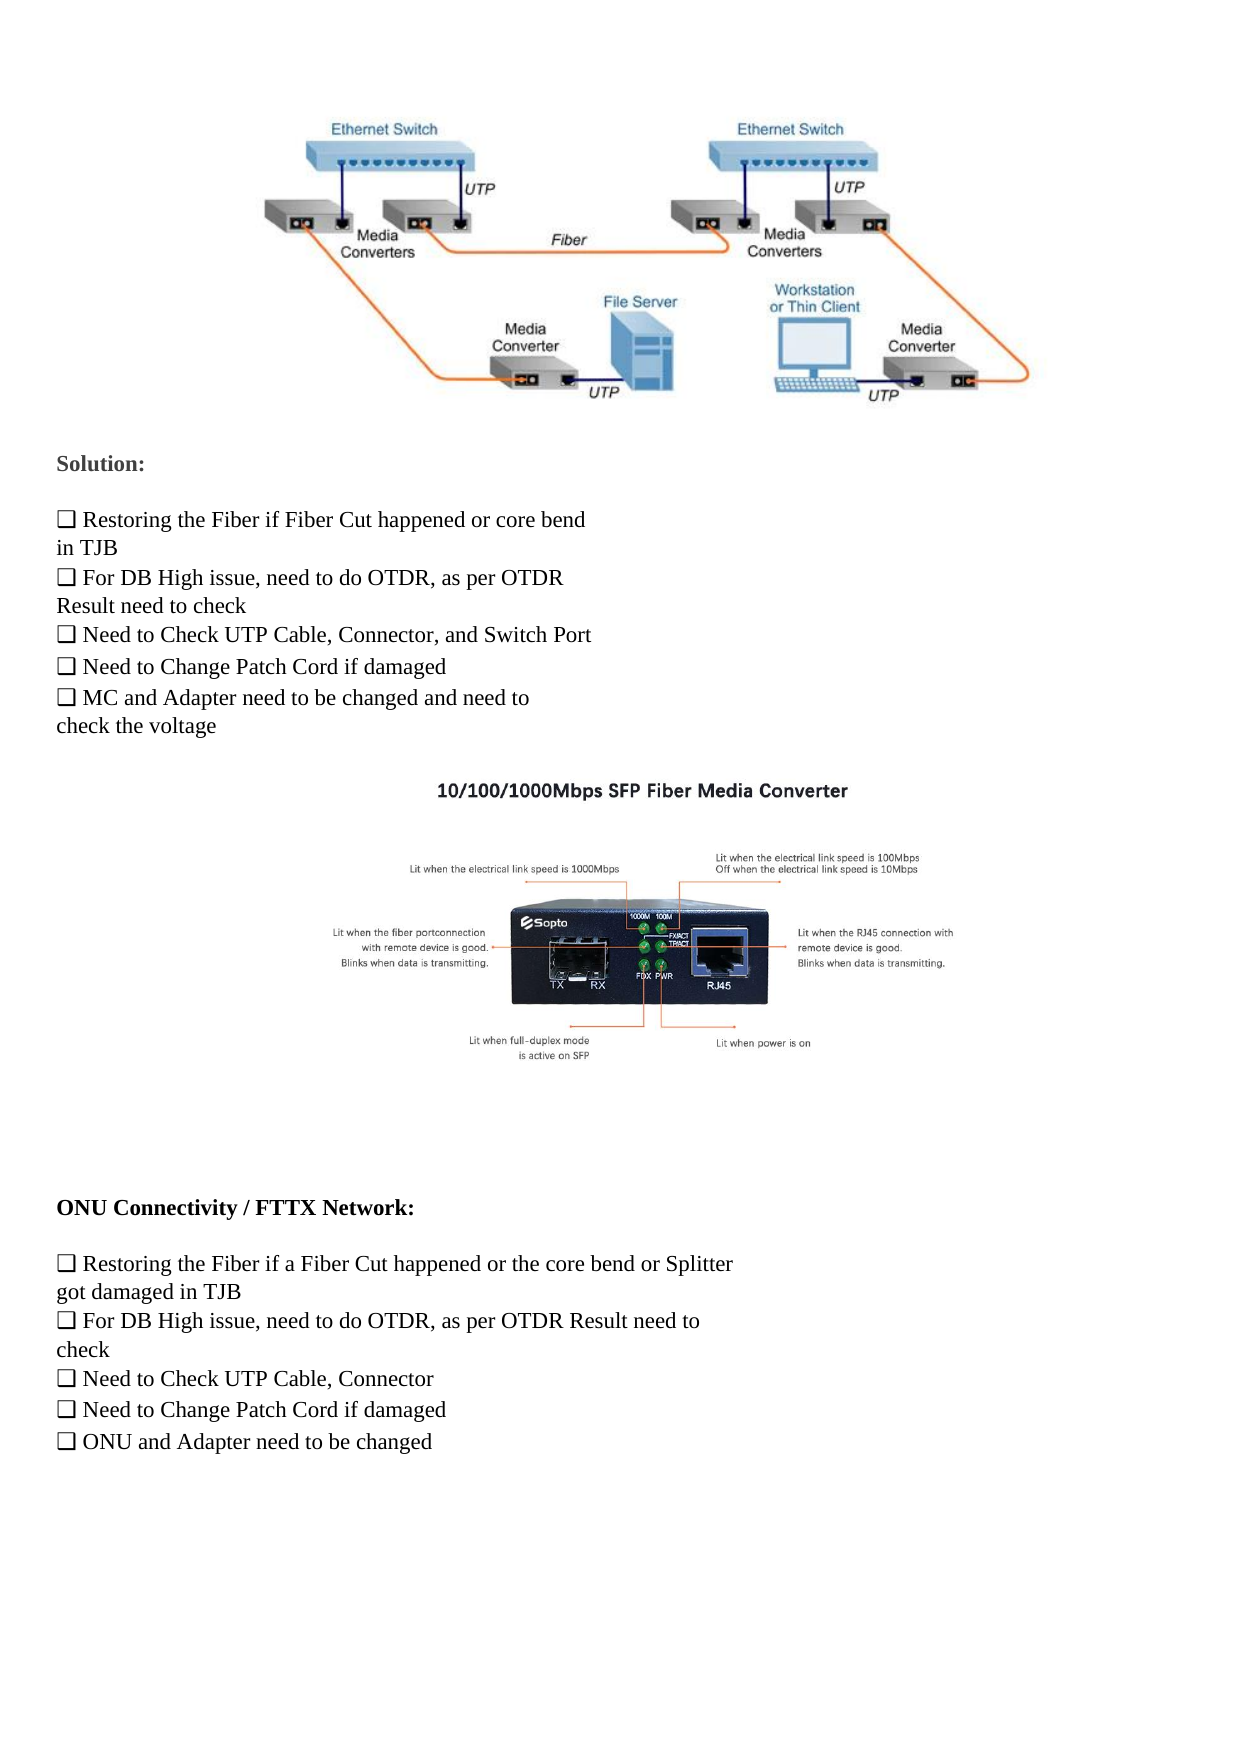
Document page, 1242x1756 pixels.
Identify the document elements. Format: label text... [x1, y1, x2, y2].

picture [313, 738, 973, 1116]
text ONU Connectivity / FTTX Network: [56, 1194, 1229, 1221]
text ❑ Restoring the Fiber if a Fiber Cut happened or the core bend or Splitter [56, 1247, 1229, 1278]
text check [56, 1336, 1229, 1362]
text ❑ Restoring the Fiber if Fiber Cut happened or core bend [56, 503, 1229, 534]
text ❑ Need to Check UTP Cable, Connector [56, 1362, 1229, 1393]
text ❑ Need to Change Patch Cord if damaged [56, 1393, 1229, 1424]
picture [186, 97, 1099, 425]
text ❑ For DB High issue, need to do OTDR, as per OTDR Result need to [56, 1304, 1229, 1336]
text in TJB [56, 534, 1229, 561]
text ❑ Need to Check UTP Cable, Connector, and Switch Port [56, 618, 1229, 650]
text got damaged in TJB [56, 1278, 1229, 1304]
text Solution: [56, 451, 1229, 477]
text Result need to check [56, 592, 1229, 618]
text check the voltage [56, 712, 1229, 738]
text ❑ For DB High issue, need to do OTDR, as per OTDR [56, 561, 1229, 592]
text ❑ MC and Adapter need to be changed and need to [56, 681, 1229, 712]
text ❑ Need to Change Patch Cord if damaged [56, 650, 1229, 681]
text ❑ ONU and Adapter need to be changed [56, 1424, 1229, 1456]
